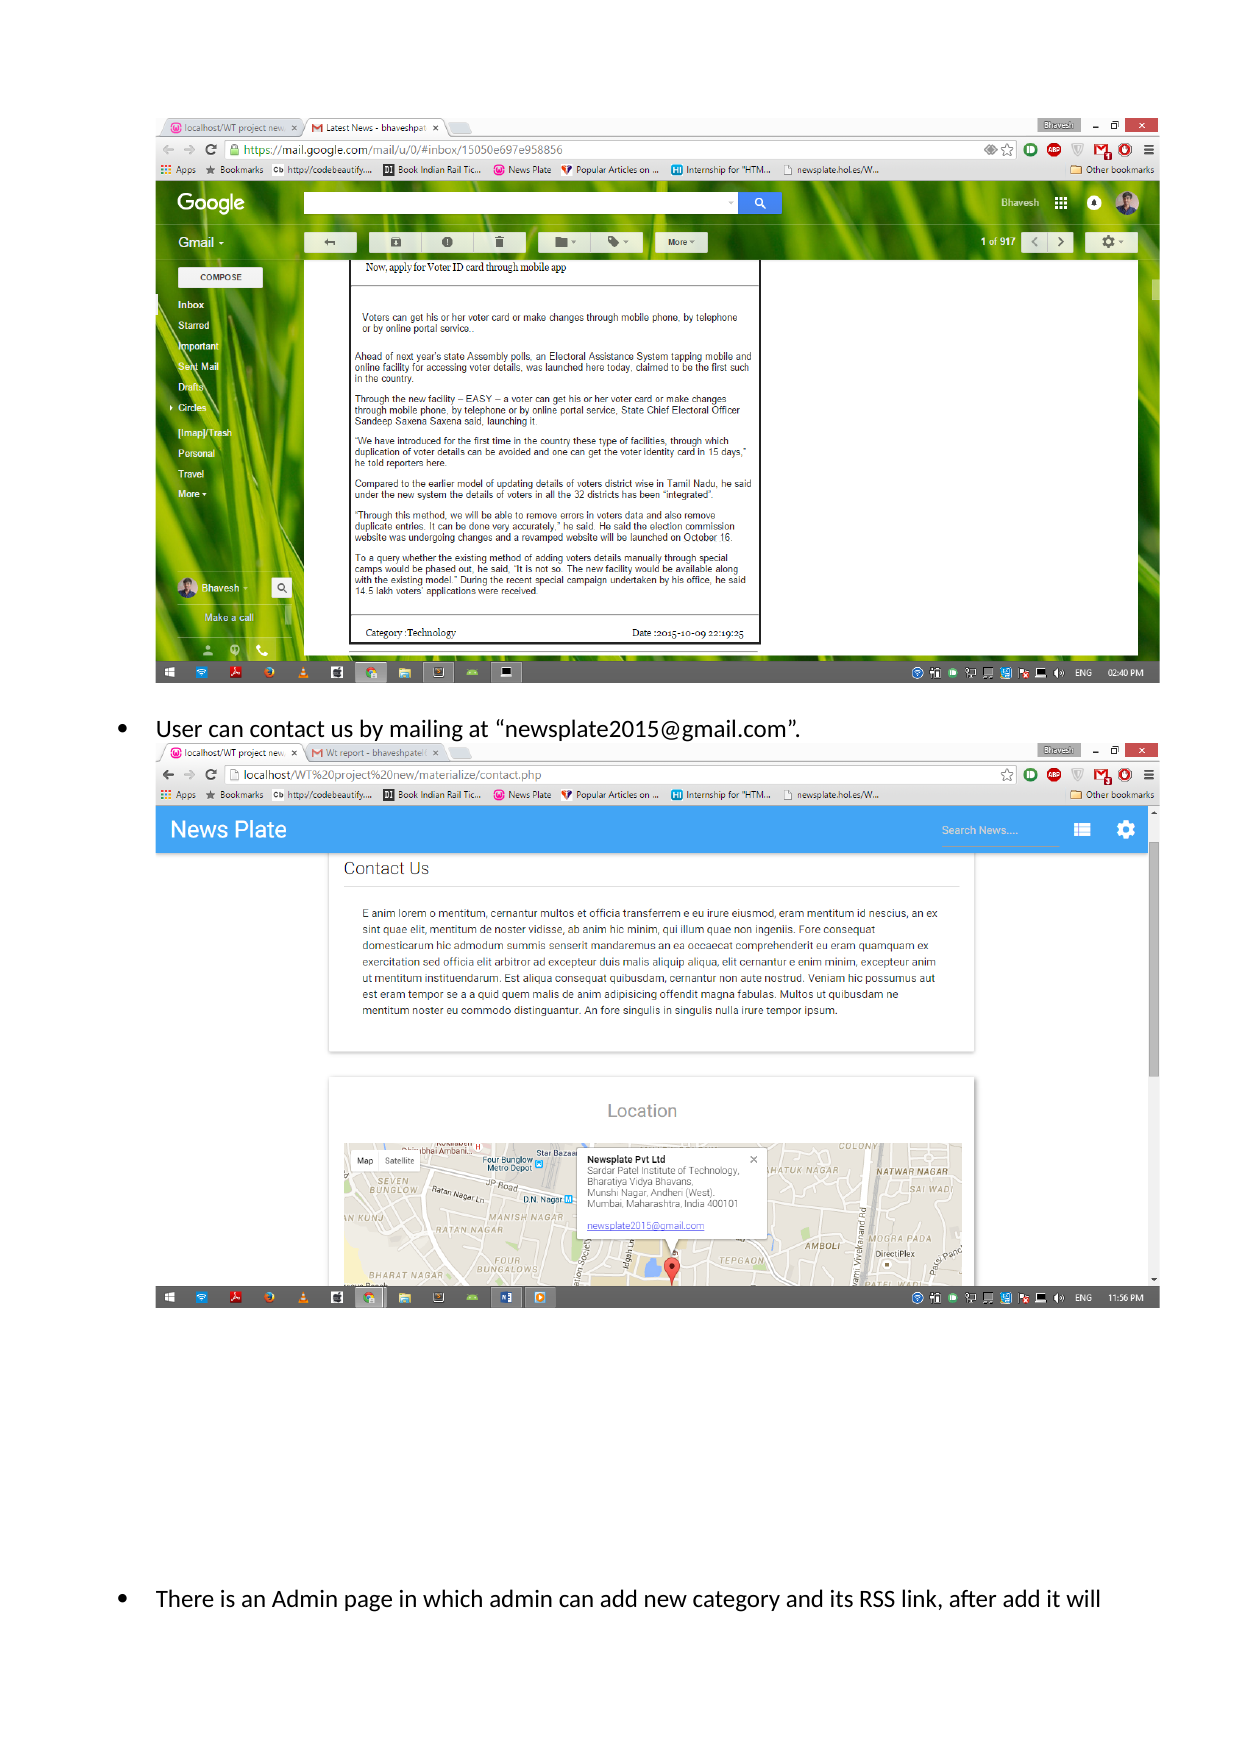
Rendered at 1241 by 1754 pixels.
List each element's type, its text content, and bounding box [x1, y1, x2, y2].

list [118, 1583, 1122, 1613]
list User can contact us by mailing at “newsplate2015@gmail.com”. [118, 713, 1122, 743]
picture [155, 118, 1160, 683]
picture [155, 743, 1160, 1308]
